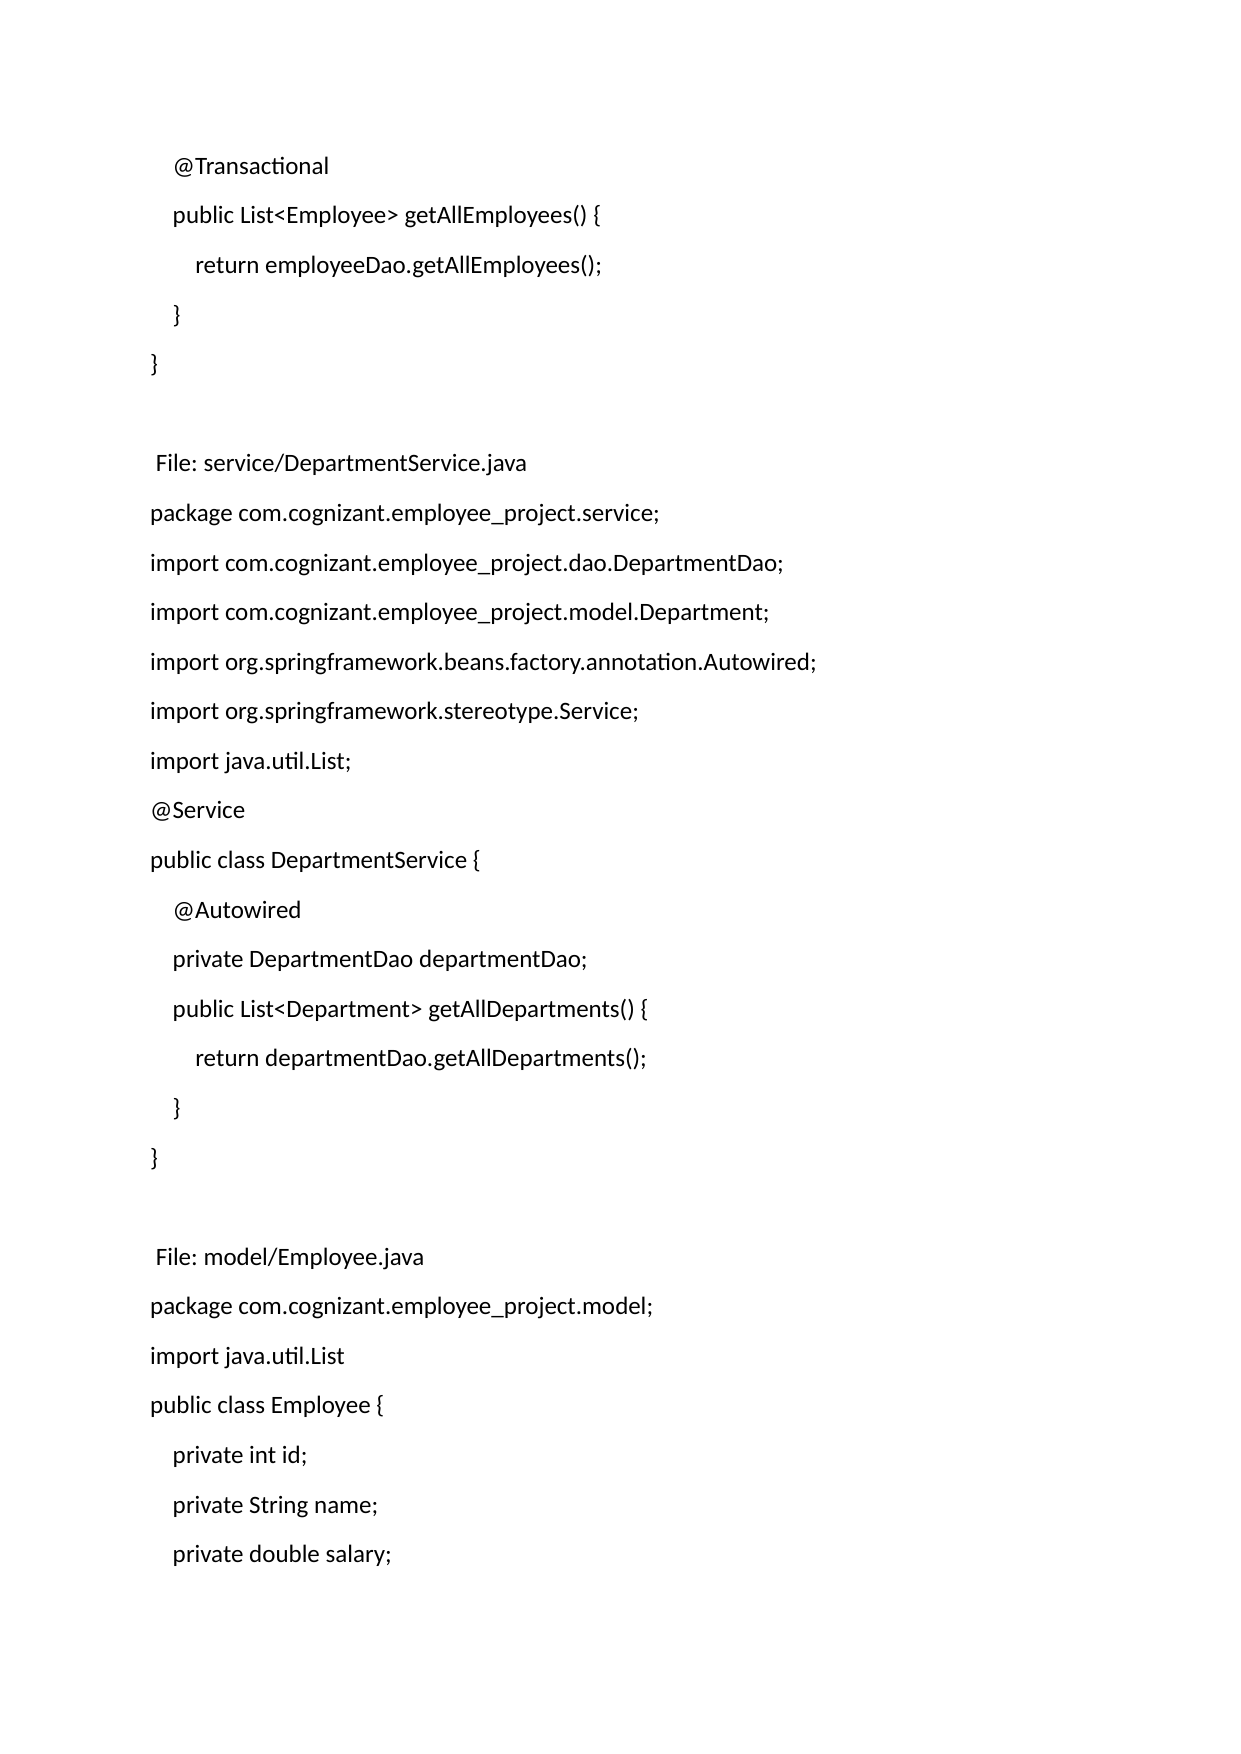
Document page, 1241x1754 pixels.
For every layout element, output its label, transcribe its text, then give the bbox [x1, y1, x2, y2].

text } [150, 299, 1090, 329]
text import com.cognizant.employee_project.dao.DepartmentDao; [150, 547, 1090, 577]
text @Transactional [150, 150, 1090, 181]
text } [150, 1092, 1090, 1123]
text return employeeDao.getAllEmployees(); [150, 249, 1090, 280]
text public List<Department> getAllDepartments() { [150, 993, 1090, 1023]
text import java.util.List [150, 1340, 1090, 1371]
text import org.springframework.beans.factory.annotation.Autowired; [150, 646, 1090, 676]
text } [150, 348, 1090, 379]
text public List<Employee> getAllEmployees() { [150, 199, 1090, 230]
text private DepartmentDao departmentDao; [150, 943, 1090, 974]
text private String name; [150, 1489, 1090, 1519]
text public class Employee { [150, 1389, 1090, 1420]
text @Autowired [150, 894, 1090, 924]
text } [150, 1142, 1090, 1172]
text File: service/DepartmentService.java [150, 447, 1090, 478]
text public class DepartmentService { [150, 844, 1090, 875]
text import com.cognizant.employee_project.model.Department; [150, 596, 1090, 627]
text import java.util.List; [150, 745, 1090, 776]
text package com.cognizant.employee_project.model; [150, 1290, 1090, 1321]
text @Service [150, 794, 1090, 825]
text File: model/Employee.java [150, 1241, 1090, 1271]
text return departmentDao.getAllDepartments(); [150, 1042, 1090, 1073]
text package com.cognizant.employee_project.service; [150, 497, 1090, 528]
text private double salary; [150, 1538, 1090, 1569]
text private int id; [150, 1439, 1090, 1470]
text import org.springframework.stereotype.Service; [150, 695, 1090, 726]
